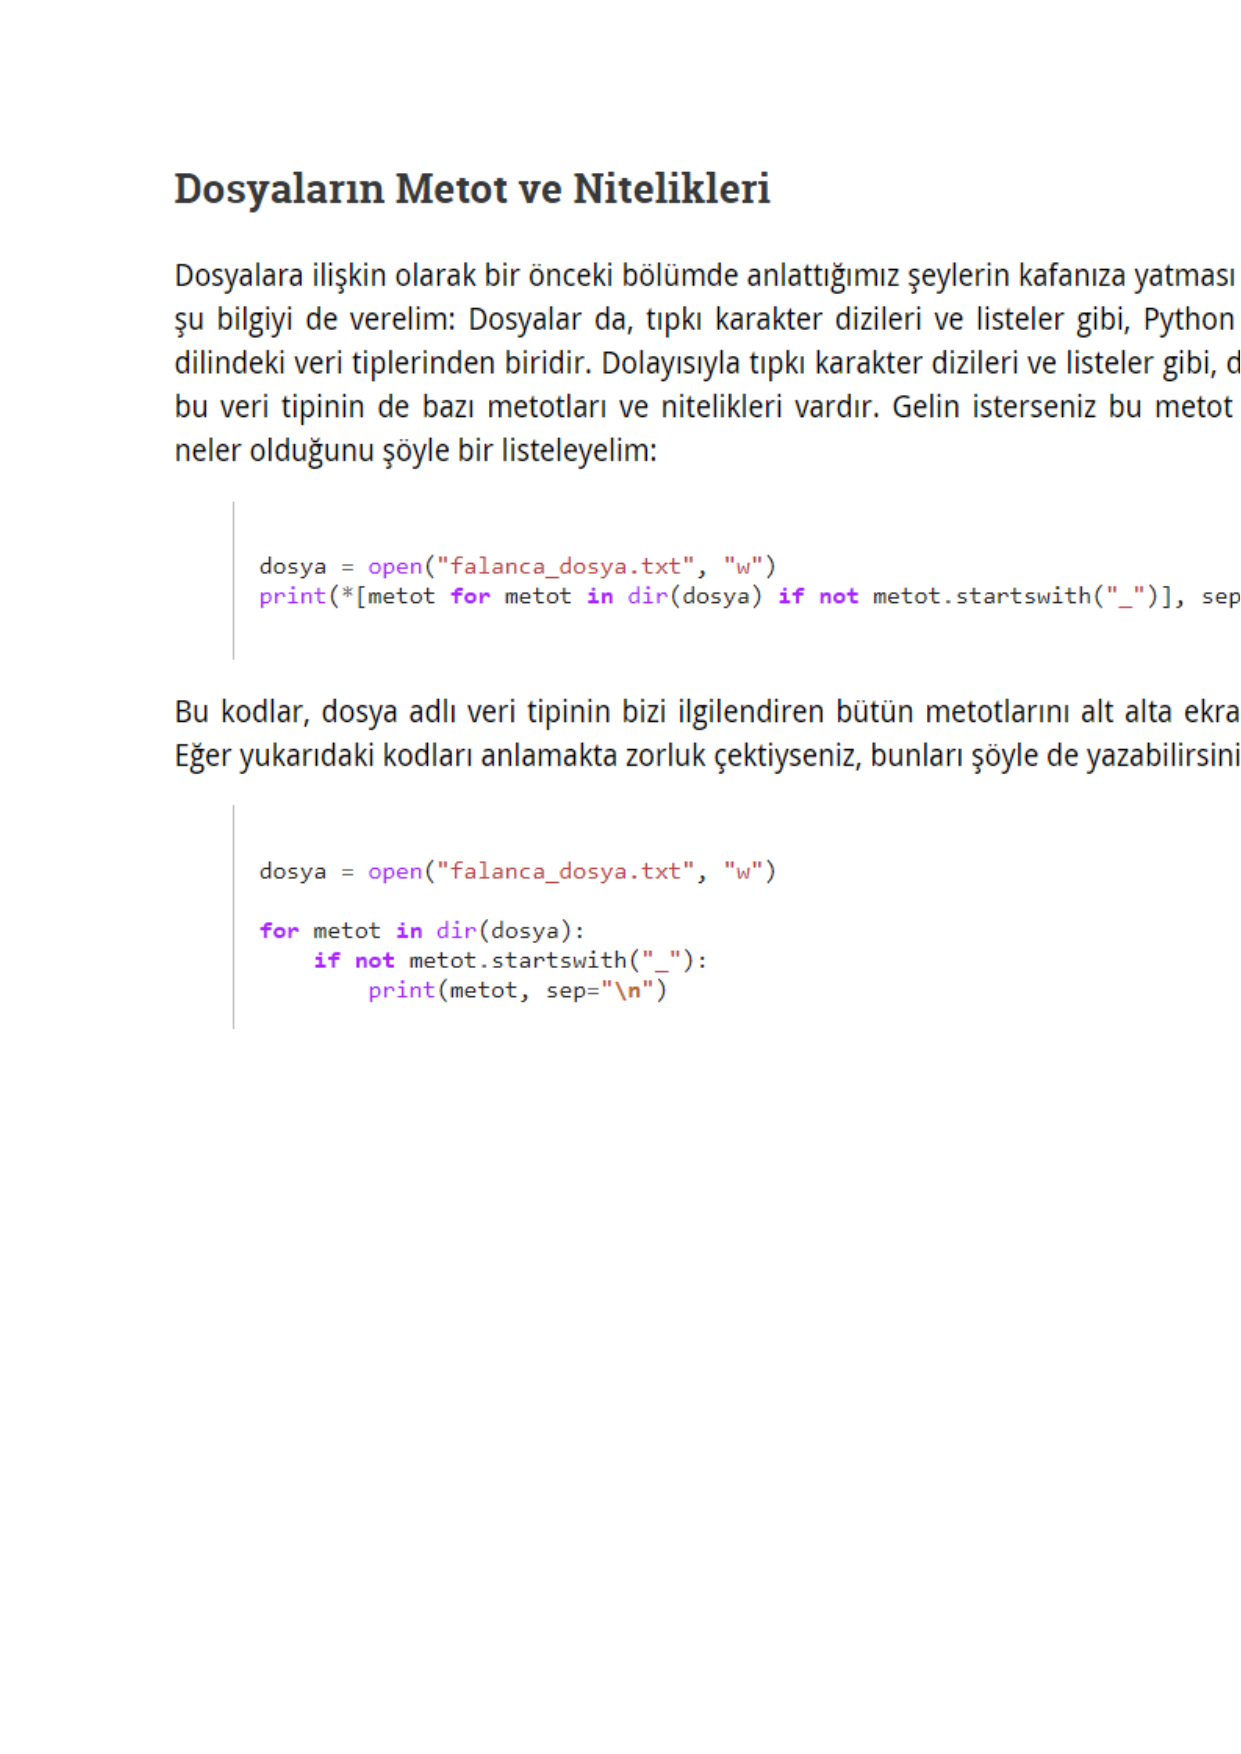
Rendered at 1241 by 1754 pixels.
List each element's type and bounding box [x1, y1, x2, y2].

picture [147, 147, 1241, 1029]
